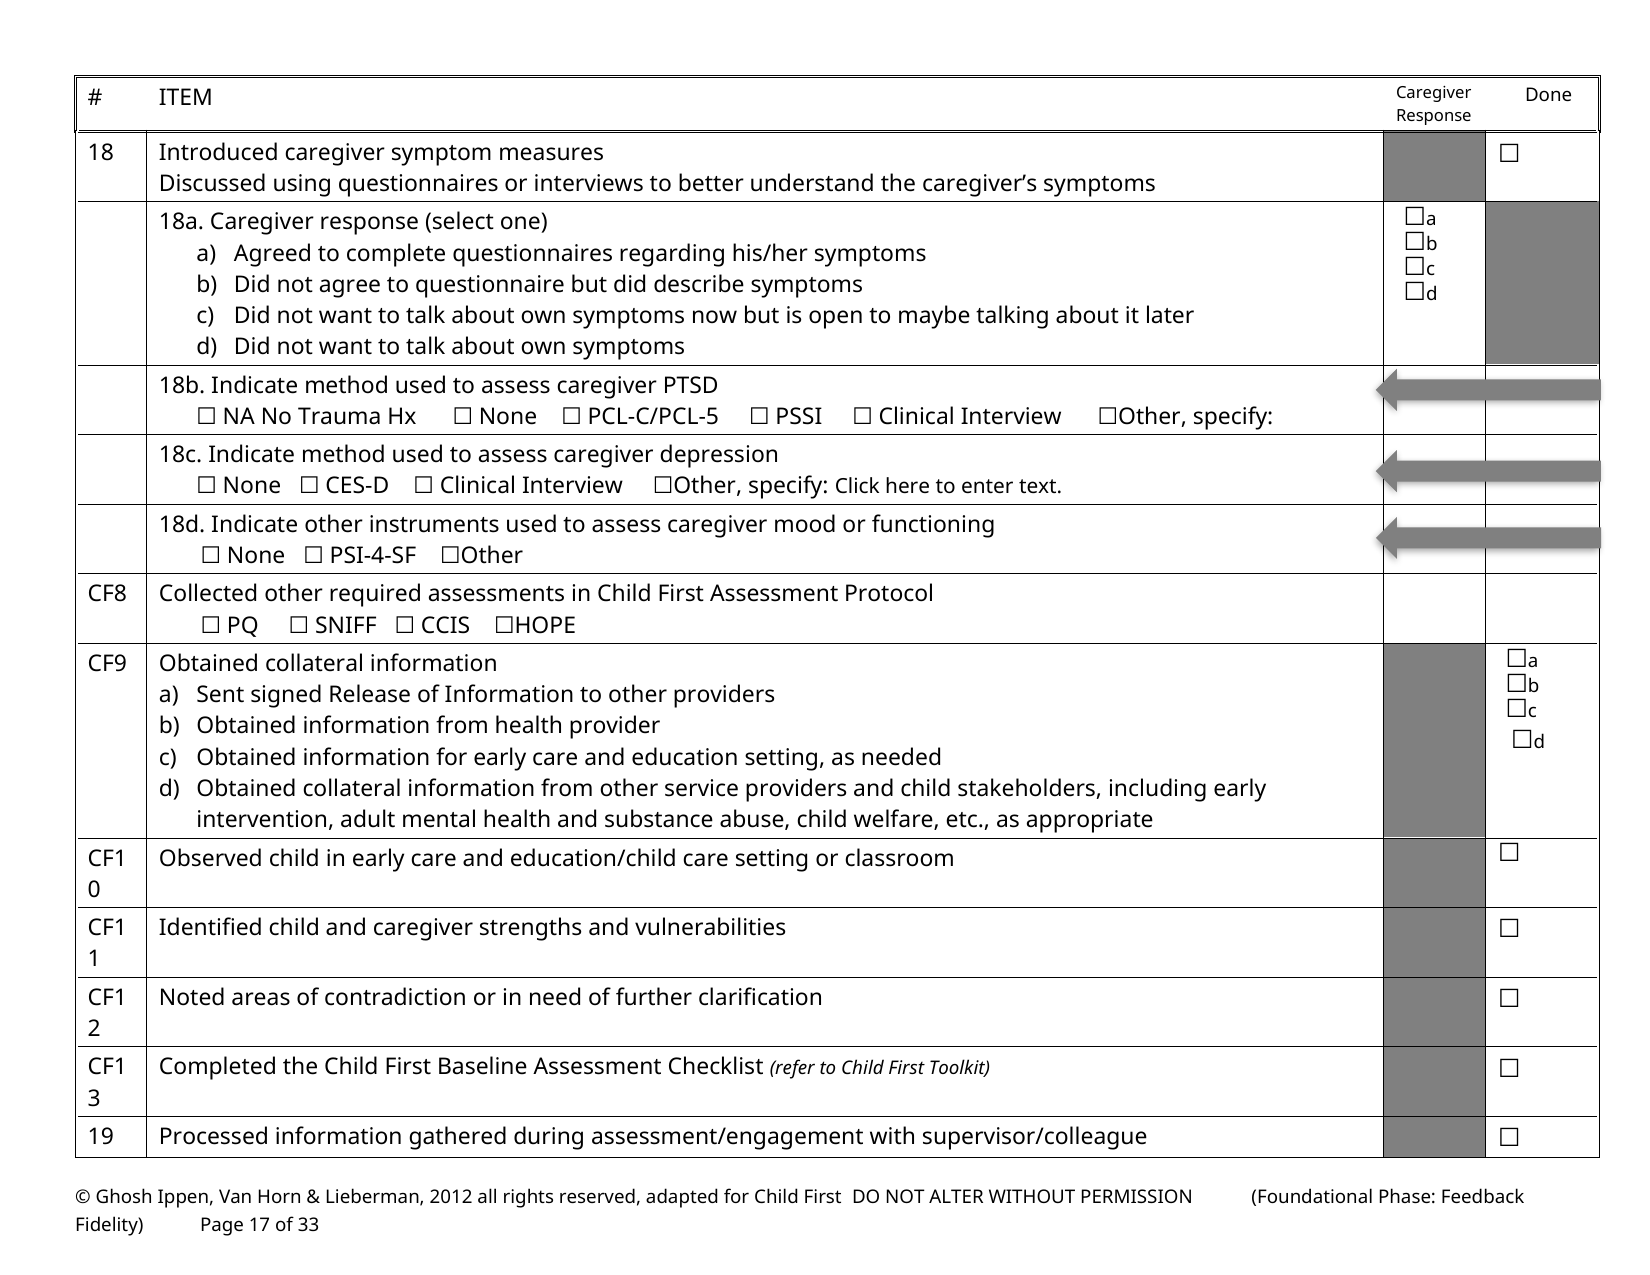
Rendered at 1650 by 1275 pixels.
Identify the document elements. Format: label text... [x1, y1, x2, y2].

table_cell [1384, 556, 1485, 573]
table_header Caregiver Response [1384, 78, 1513, 129]
table_cell [1384, 133, 1485, 201]
table_cell [1384, 978, 1485, 1046]
table_cell [1384, 505, 1485, 525]
table_cell [1384, 366, 1485, 377]
table_header ITEM [147, 78, 1384, 129]
table_cell [1486, 487, 1599, 504]
table_cell CF13 [76, 1046, 146, 1116]
table_cell [1486, 201, 1599, 364]
table_cell CF8 [76, 573, 146, 643]
table_header # [77, 78, 147, 129]
table_cell [1384, 644, 1485, 837]
table_cell Obtained collateral information Sent signed Release of Information to other providers Obtained information from health provider Obtained information for early care and education setting, as needed Obtained collateral information from other service providers and child stakeholders, including early intervention, adult mental health and substance abuse, child welfare, etc., as appropriate [147, 644, 1383, 837]
table_cell Observed child in early care and education/child care setting or classroom [147, 839, 1383, 907]
table_cell [1384, 908, 1485, 977]
table_header Done [1513, 78, 1598, 129]
table_cell [76, 504, 146, 573]
table_cell [1486, 555, 1599, 573]
table_cell 19 [76, 1116, 146, 1157]
table_cell 18 [76, 130, 146, 201]
table_cell [1384, 574, 1485, 643]
table_cell [1486, 406, 1599, 434]
table_cell [1384, 407, 1485, 434]
table_cell Identified child and caregiver strengths and vulnerabilities [147, 908, 1383, 977]
table_cell CF10 [76, 838, 146, 907]
table_cell CF11 [76, 907, 146, 977]
table_cell a b c d [1486, 643, 1599, 837]
table_cell 18c. Indicate method used to assess caregiver depression None CES-D Clinical Interview Other, specify: [147, 435, 1383, 504]
table_cell [1384, 435, 1485, 459]
table_cell [76, 201, 146, 364]
table_cell CF9 [76, 643, 146, 837]
table_cell [1384, 839, 1485, 907]
table_cell Noted areas of contradiction or in need of further clarification [147, 978, 1383, 1046]
table_cell [76, 365, 146, 434]
table_cell Collected other required assessments in Child First Assessment Protocol PQ SNIFF CCIS HOPE [147, 574, 1383, 643]
table_cell [1486, 434, 1599, 460]
table_cell a b c d [1384, 202, 1485, 364]
table_cell [1384, 1047, 1485, 1116]
table_cell Introduced caregiver symptom measures Discussed using questionnaires or interviews to better understand the caregiver’s symptoms [147, 133, 1383, 201]
table_cell 18b. Indicate method used to assess caregiver PTSD NA No Trauma Hx None PCL-C/PCL-5 PSSI Clinical Interview Other, specify: [147, 366, 1383, 434]
table_cell Completed the Child First Baseline Assessment Checklist (refer to Child First Toolkit) [147, 1047, 1383, 1116]
table_cell [1384, 1117, 1485, 1157]
table_cell [1486, 573, 1599, 643]
table_cell 18a. Caregiver response (select one) Agreed to complete questionnaires regarding his/her symptoms Did not agree to questionnaire but did describe symptoms Did not want to talk about own symptoms now but is open to maybe talking about it later Did not want to talk about own symptoms [147, 202, 1383, 364]
table_cell [76, 434, 146, 504]
table_cell [1384, 488, 1485, 504]
table_cell [1486, 365, 1599, 378]
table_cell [147, 1117, 1383, 1157]
table_cell [1486, 504, 1599, 526]
table_cell 18d. Indicate other instruments used to assess caregiver mood or functioning None PSI-4-SF Other [147, 505, 1383, 573]
table_cell CF12 [76, 977, 146, 1046]
